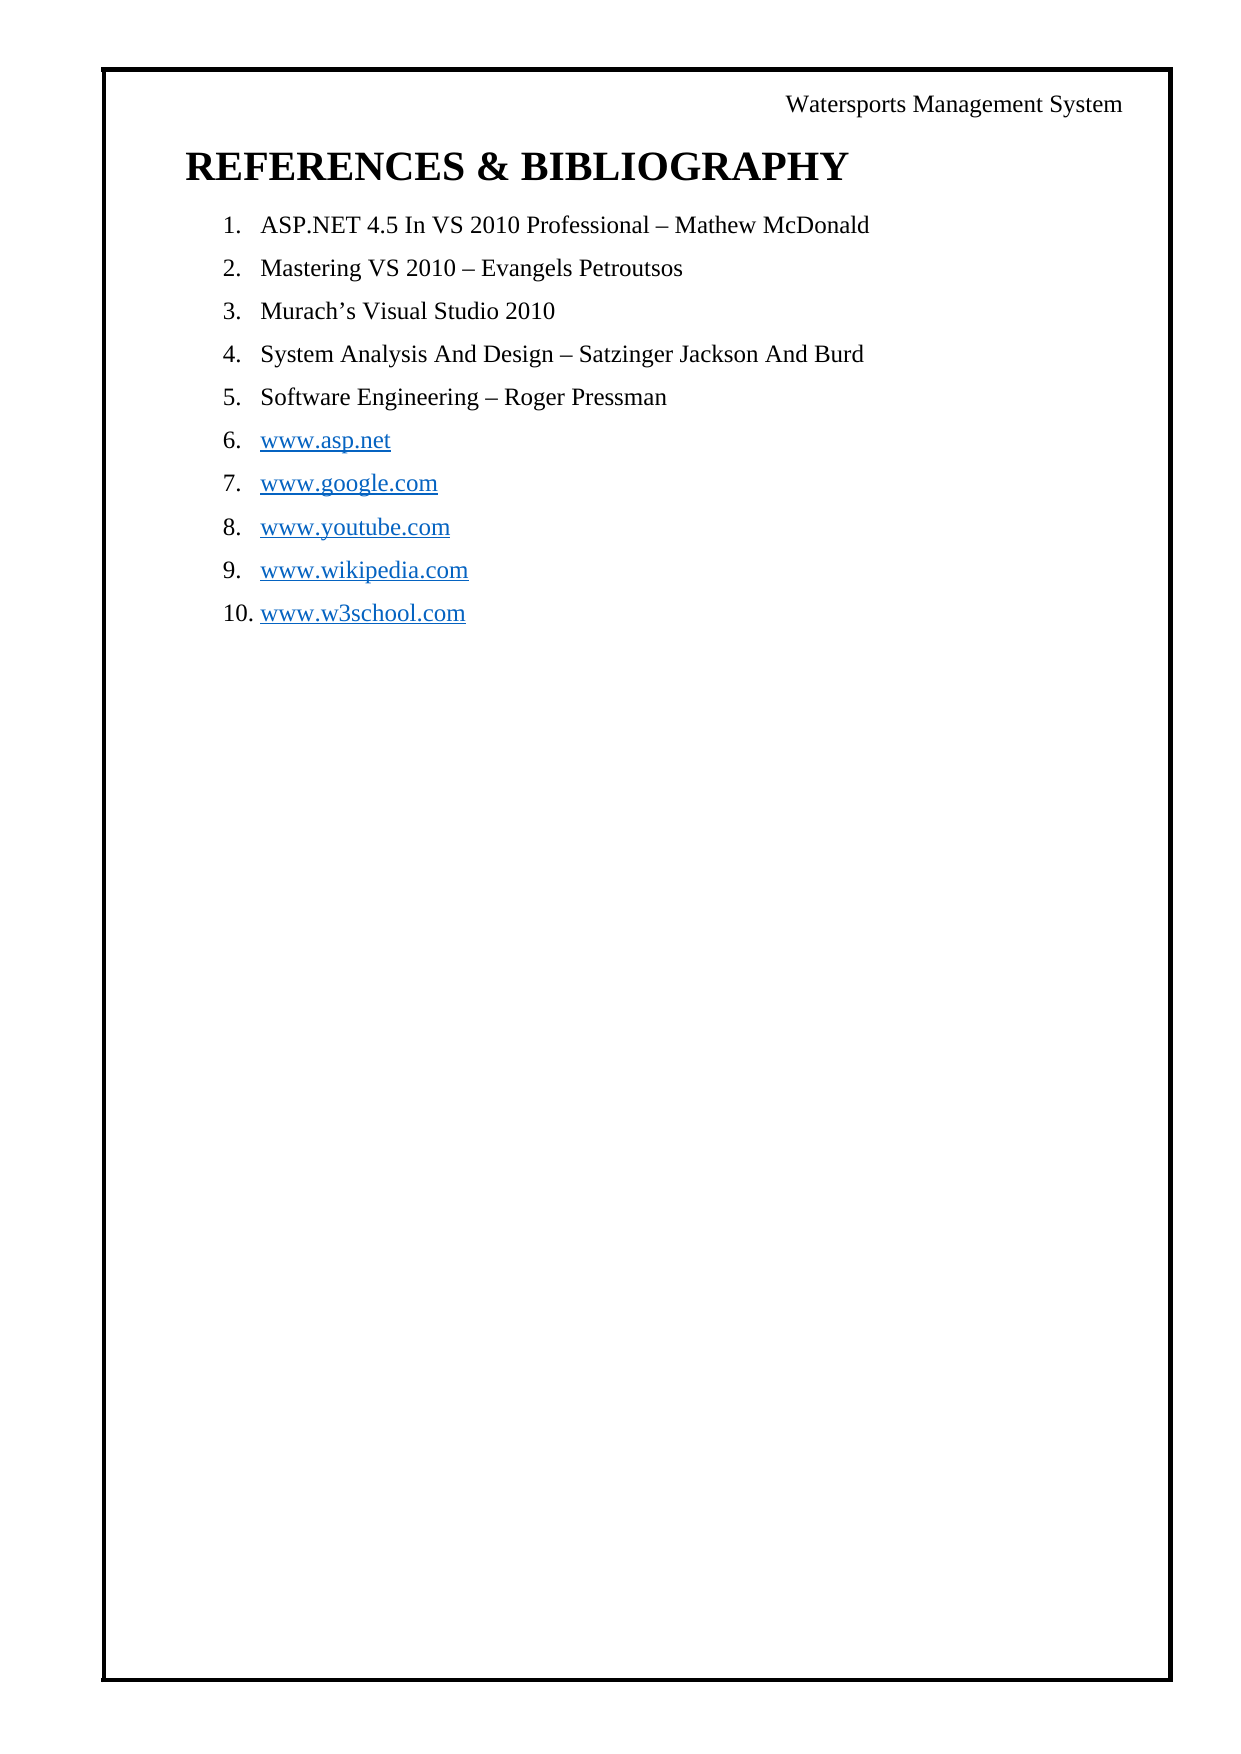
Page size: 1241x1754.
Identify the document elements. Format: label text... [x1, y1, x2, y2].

list Mastering VS 2010 – Evangels Petroutsos [223, 253, 1128, 282]
list www.w3school.com [223, 598, 1128, 627]
list www.google.com [223, 468, 1128, 497]
list Software Engineering – Roger Pressman [223, 382, 1128, 411]
text REFERENCES & BIBLIOGRAPHY [185, 141, 1128, 189]
list www.wikipedia.com [223, 555, 1128, 583]
list ASP.NET 4.5 In VS 2010 Professional – Mathew McDonald [223, 210, 1128, 238]
list System Analysis And Design – Satzinger Jackson And Burd [223, 339, 1128, 368]
list Murach’s Visual Studio 2010 [223, 296, 1128, 325]
list www.youtube.com [223, 512, 1128, 540]
list www.asp.net [223, 425, 1128, 454]
